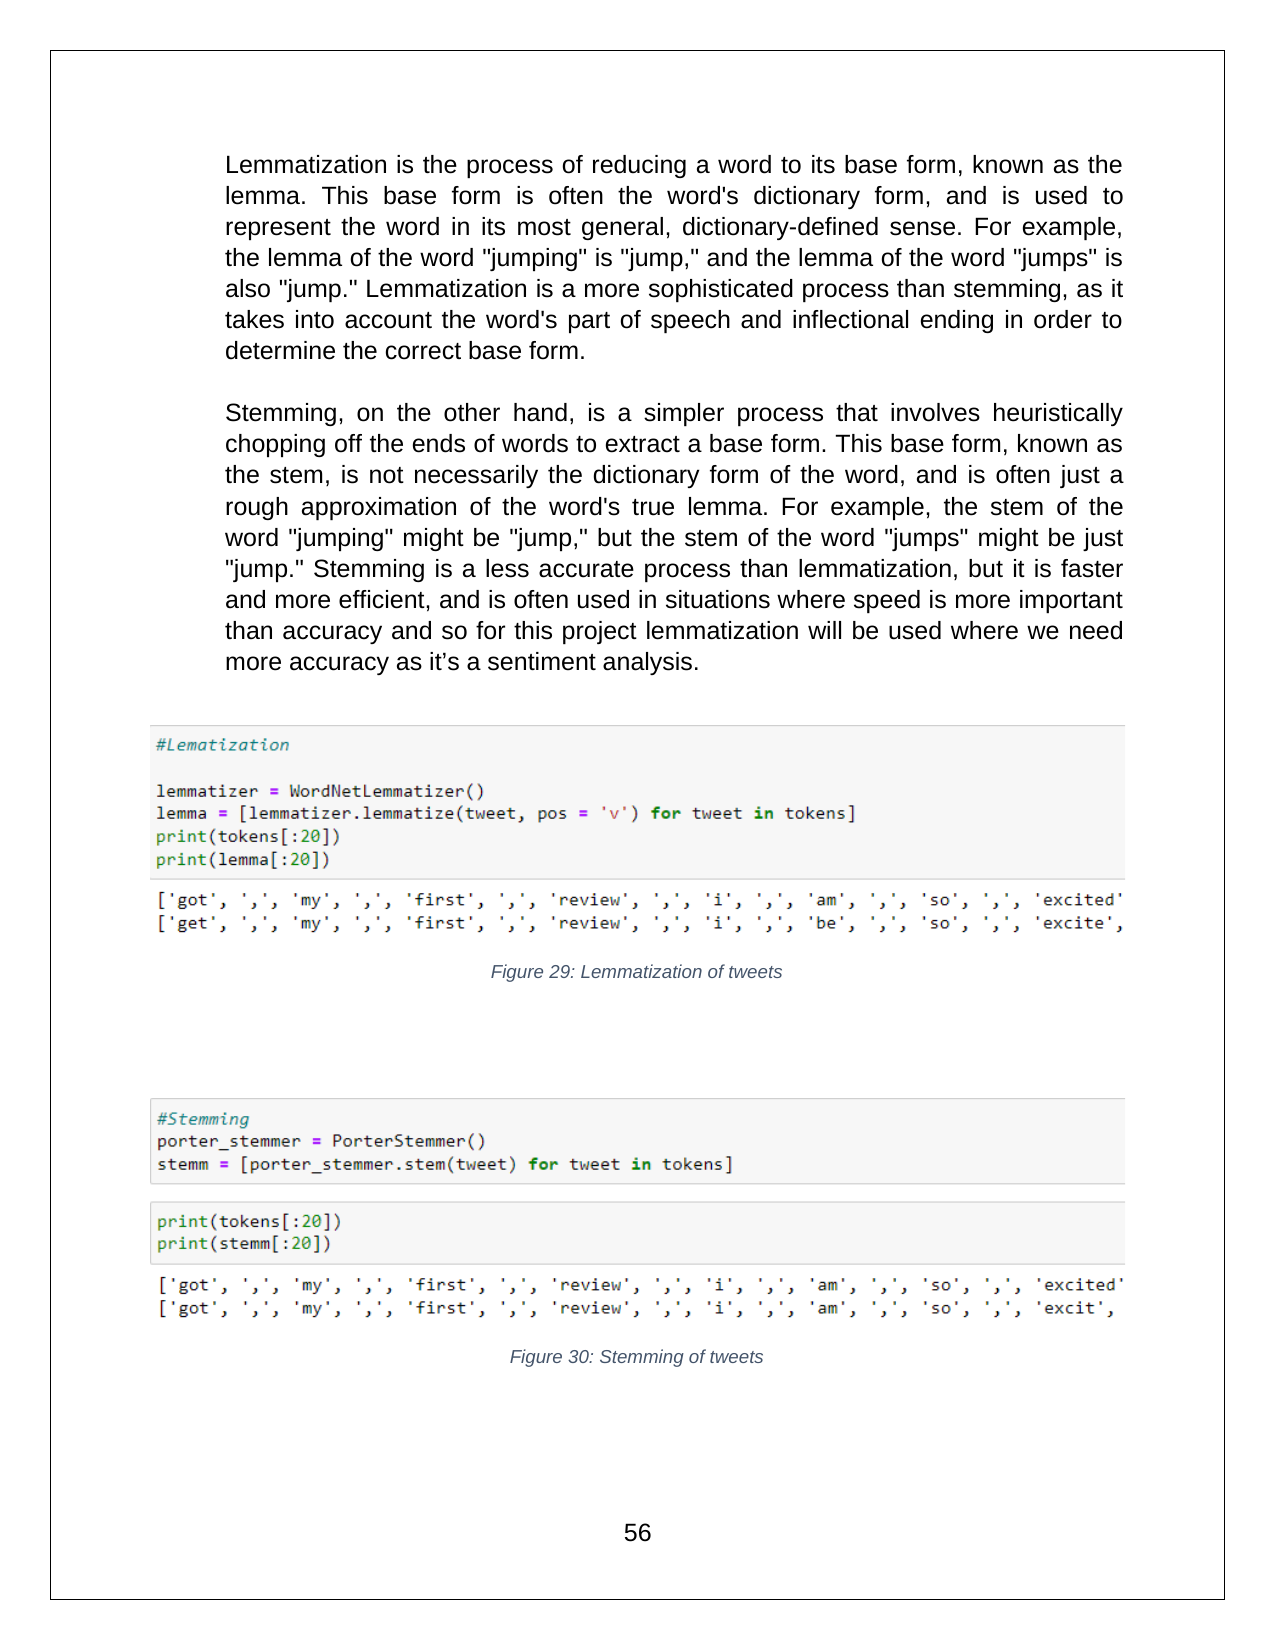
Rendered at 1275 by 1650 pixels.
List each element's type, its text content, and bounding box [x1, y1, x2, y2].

picture [150, 725, 1125, 942]
list Stemming, on the other hand, is a simpler process that involves heuristically chopping off the ends of words to extract a base form. This base form, known as the stem, is not necessarily the dictionary form of the word, and is often just a rough approximation of the word's true lemma. For example, the stem of the word "jumping" might be "jump," but the stem of the word "jumps" might be just "jump." Stemming is a less accurate process than lemmatization, but it is faster and more efficient, and is often used in situations where speed is more important than accuracy and so for this project lemmatization will be used where we need more accuracy as it’s a sentiment analysis. [225, 398, 1125, 675]
text Figure 30: Stemming of tweets [150, 1346, 1125, 1368]
list Lemmatization is the process of reducing a word to its base form, known as the lemma. This base form is often the word's dictionary form, and is used to represent the word in its most general, dictionary-defined sense. For example, the lemma of the word "jumping" is "jump," and the lemma of the word "jumps" is also "jump." Lemmatization is a more sophisticated process than stemming, as it takes into account the word's part of speech and inflectional ending in order to determine the correct base form. [225, 150, 1125, 365]
picture [150, 1098, 1125, 1327]
text Figure 29: Lemmatization of tweets [150, 961, 1125, 982]
